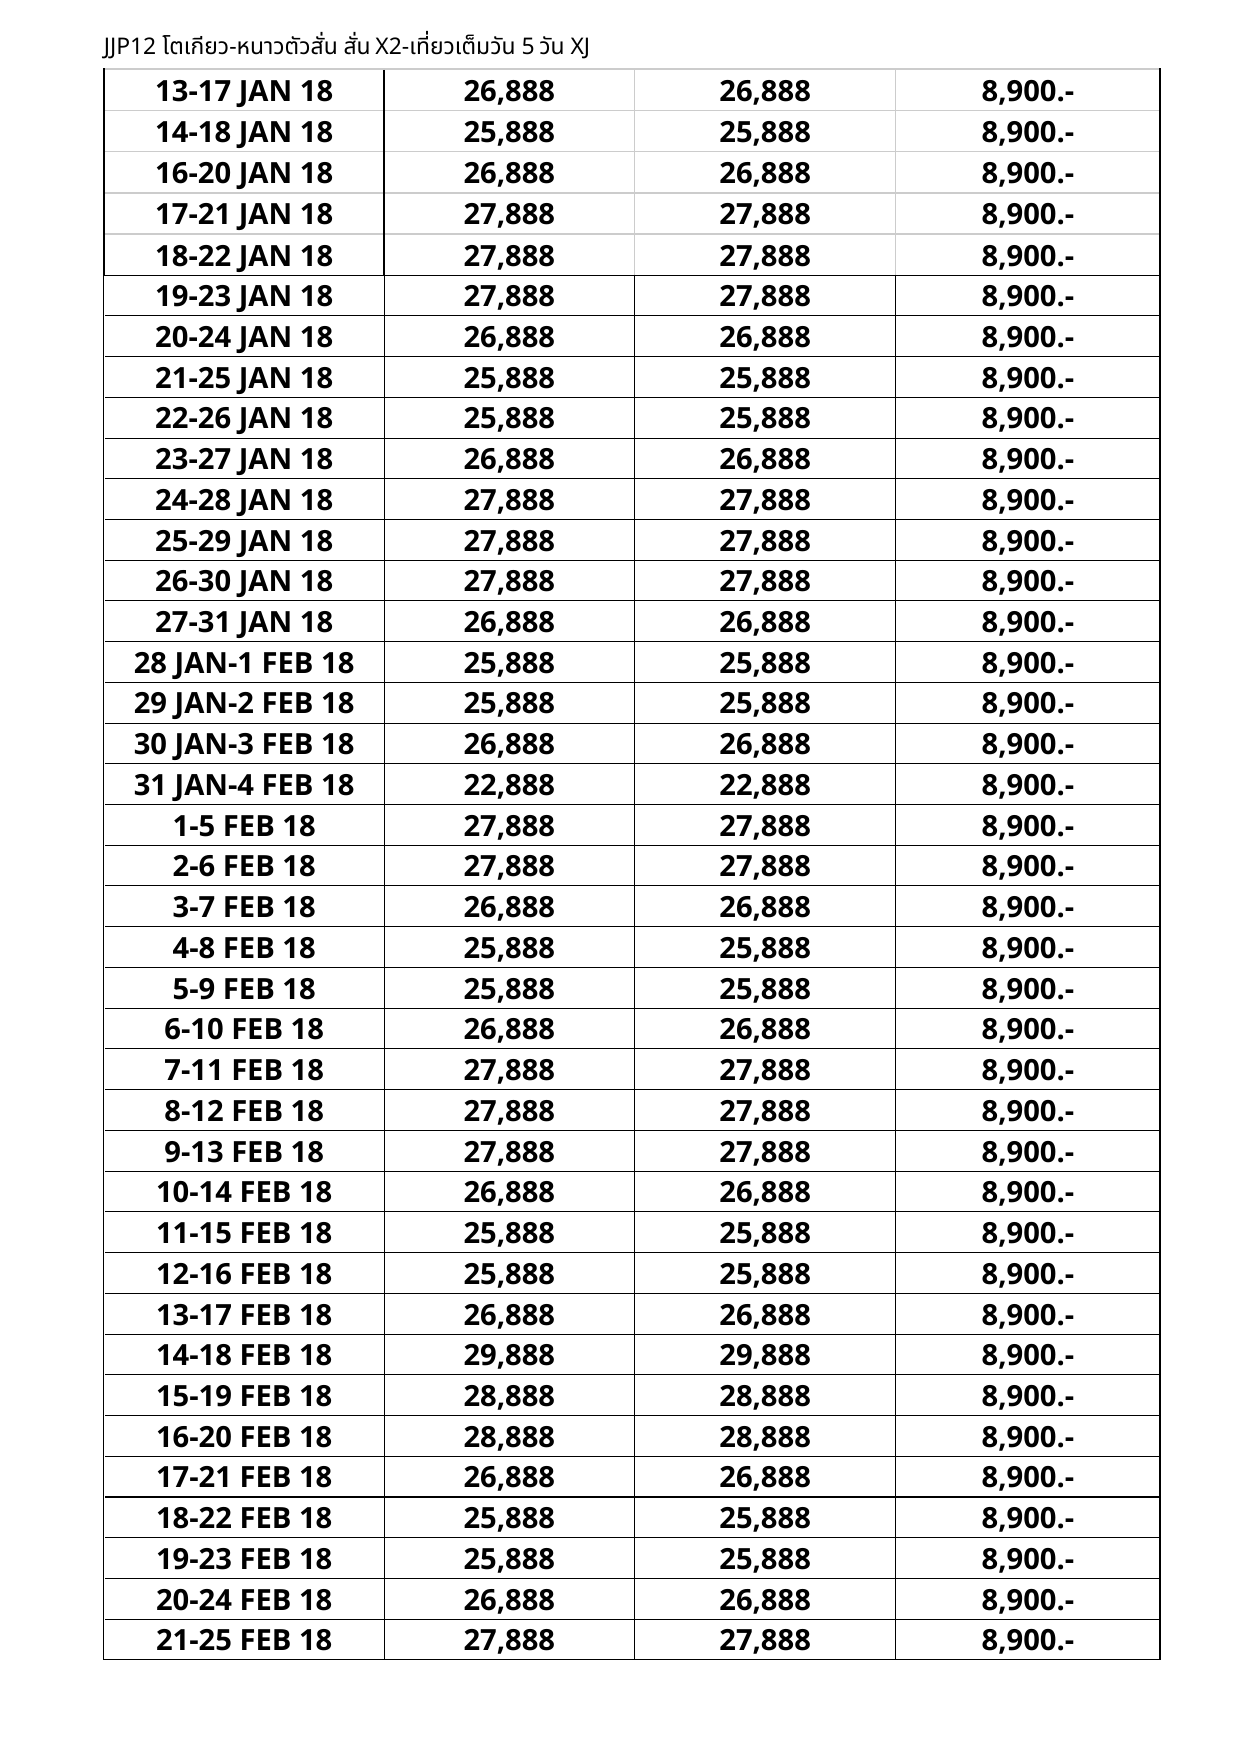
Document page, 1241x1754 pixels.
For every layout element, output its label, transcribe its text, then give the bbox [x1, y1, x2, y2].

table_cell 26,888 [385, 1172, 634, 1211]
table_cell 26,888 [635, 1579, 895, 1618]
table_cell 3-7 FEB 18 [104, 885, 384, 926]
table_cell 25-29 JAN 18 [104, 519, 384, 559]
table_cell 25,888 [635, 1538, 895, 1578]
table_cell 8,900.- [896, 152, 1159, 192]
table_cell 25,888 [385, 927, 634, 967]
table_cell 8-12 FEB 18 [104, 1089, 384, 1130]
table_cell 25,888 [385, 1212, 634, 1252]
table_cell 18-22 FEB 18 [104, 1496, 384, 1537]
table_cell 8,900.- [896, 642, 1159, 682]
table_cell 8,900.- [896, 846, 1159, 885]
table_cell 26,888 [635, 316, 895, 356]
table_cell 27,888 [385, 194, 634, 233]
table_cell 22,888 [385, 764, 634, 804]
table_cell 8,900.- [896, 724, 1159, 763]
table_cell 27,888 [635, 276, 895, 315]
table_cell 14-18 FEB 18 [104, 1334, 384, 1374]
table_cell 27,888 [385, 561, 634, 600]
table_cell 29 JAN-2 FEB 18 [104, 682, 384, 722]
table_cell 28,888 [635, 1416, 895, 1456]
table_cell 8,900.- [896, 1212, 1159, 1252]
table_cell 21-25 JAN 18 [104, 356, 384, 397]
table_cell 30 JAN-3 FEB 18 [104, 723, 384, 763]
table_cell 26,888 [635, 1172, 895, 1211]
table_cell 19-23 JAN 18 [104, 276, 384, 315]
table_cell 25,888 [385, 1498, 634, 1537]
table_cell 23-27 JAN 18 [104, 438, 384, 478]
table_cell 28,888 [385, 1375, 634, 1415]
table_cell 26,888 [635, 439, 895, 478]
table_cell 28 JAN-1 FEB 18 [104, 641, 384, 682]
table_cell 25,888 [635, 357, 895, 397]
table_cell 8,900.- [896, 601, 1159, 641]
table_cell 31 JAN-4 FEB 18 [104, 763, 384, 804]
table_cell 8,900.- [896, 398, 1159, 437]
table_cell 26,888 [385, 152, 634, 192]
table_cell 8,900.- [896, 968, 1159, 1008]
table_cell 8,900.- [896, 1253, 1159, 1293]
table_cell 18-22 JAN 18 [105, 235, 383, 274]
table_cell 8,900.- [896, 1049, 1159, 1089]
table_cell 26,888 [385, 439, 634, 478]
table_cell 25,888 [385, 111, 634, 151]
table_cell 27,888 [635, 1620, 895, 1659]
table_cell 10-14 FEB 18 [104, 1171, 384, 1211]
table_cell 27,888 [635, 1090, 895, 1130]
table_cell 26-30 JAN 18 [104, 560, 384, 600]
table_cell 8,900.- [896, 276, 1159, 315]
table_cell 25,888 [385, 642, 634, 682]
table_cell 8,900.- [896, 520, 1159, 559]
table_cell 8,900.- [896, 1172, 1159, 1211]
table_cell 8,900.- [896, 1009, 1159, 1048]
table_cell 27,888 [635, 235, 895, 274]
table_cell 8,900.- [896, 111, 1159, 151]
table_cell 26,888 [385, 1457, 634, 1496]
table_cell 9-13 FEB 18 [104, 1130, 384, 1171]
table_cell 8,900.- [896, 764, 1159, 804]
table_cell 5-9 FEB 18 [104, 967, 384, 1008]
table_cell 26,888 [635, 601, 895, 641]
table_cell 27,888 [385, 235, 634, 274]
table_cell 8,900.- [896, 70, 1159, 109]
table_cell 2-6 FEB 18 [104, 845, 384, 885]
table_cell 8,900.- [896, 1090, 1159, 1130]
table_cell 27,888 [385, 1620, 634, 1659]
table_cell 28,888 [385, 1416, 634, 1456]
table_cell 25,888 [635, 1212, 895, 1252]
table_cell 25,888 [635, 1253, 895, 1293]
table_cell 26,888 [635, 152, 895, 192]
table_cell 26,888 [385, 724, 634, 763]
table_cell 8,900.- [896, 1579, 1159, 1618]
table_cell 4-8 FEB 18 [104, 926, 384, 967]
table_cell 8,900.- [896, 479, 1159, 519]
table_cell 26,888 [635, 724, 895, 763]
table_cell 27,888 [385, 520, 634, 559]
table_cell 20-24 FEB 18 [104, 1578, 384, 1618]
table_cell 24-28 JAN 18 [104, 478, 384, 519]
table_cell 27,888 [385, 846, 634, 885]
table_cell 17-21 FEB 18 [104, 1456, 384, 1496]
table_cell 8,900.- [896, 1294, 1159, 1333]
table_cell 25,888 [385, 398, 634, 437]
table_cell 20-24 JAN 18 [104, 315, 384, 356]
table_cell 16-20 JAN 18 [105, 152, 383, 192]
table_cell 12-16 FEB 18 [104, 1252, 384, 1293]
table_cell 22,888 [635, 764, 895, 804]
table_cell 11-15 FEB 18 [104, 1211, 384, 1252]
table_cell 27,888 [635, 194, 895, 233]
table_cell 8,900.- [896, 235, 1159, 274]
table_cell 15-19 FEB 18 [104, 1374, 384, 1415]
table_cell 27,888 [635, 520, 895, 559]
table_cell 27-31 JAN 18 [104, 600, 384, 641]
table_cell 25,888 [635, 1498, 895, 1537]
table_cell 8,900.- [896, 886, 1159, 926]
table_cell 26,888 [385, 316, 634, 356]
table_cell 25,888 [385, 1538, 634, 1578]
table_cell 22-26 JAN 18 [104, 397, 384, 437]
table_cell 8,900.- [896, 561, 1159, 600]
table_cell 28,888 [635, 1375, 895, 1415]
table_cell 25,888 [635, 111, 895, 151]
table_cell 29,888 [635, 1335, 895, 1374]
table_cell 25,888 [385, 968, 634, 1008]
table_cell 8,900.- [896, 1538, 1159, 1578]
table_cell 8,900.- [896, 805, 1159, 845]
table_cell 8,900.- [896, 357, 1159, 397]
table_cell 13-17 FEB 18 [104, 1293, 384, 1333]
table_cell 8,900.- [896, 1620, 1159, 1659]
table_cell 26,888 [635, 886, 895, 926]
table_cell 21-25 FEB 18 [104, 1619, 384, 1659]
table_cell 25,888 [385, 683, 634, 722]
table_cell 8,900.- [896, 1335, 1159, 1374]
table_cell 27,888 [635, 1131, 895, 1171]
table_cell 25,888 [635, 968, 895, 1008]
table_cell 8,900.- [896, 927, 1159, 967]
table_cell 27,888 [635, 846, 895, 885]
table_cell 25,888 [635, 398, 895, 437]
table_cell 27,888 [385, 1049, 634, 1089]
table_cell 26,888 [385, 1009, 634, 1048]
table_cell 26,888 [635, 1009, 895, 1048]
table_cell 8,900.- [896, 1416, 1159, 1456]
table_cell 26,888 [635, 70, 895, 109]
table_cell 6-10 FEB 18 [104, 1008, 384, 1048]
table_cell 27,888 [385, 805, 634, 845]
table_cell 27,888 [635, 1049, 895, 1089]
table_cell 8,900.- [896, 439, 1159, 478]
table_cell 16-20 FEB 18 [104, 1415, 384, 1456]
table_cell 27,888 [385, 276, 634, 315]
table_cell 25,888 [385, 357, 634, 397]
table_cell 8,900.- [896, 683, 1159, 722]
table_cell 25,888 [635, 642, 895, 682]
table_cell 26,888 [385, 886, 634, 926]
table_cell 26,888 [385, 70, 634, 109]
table_cell 8,900.- [896, 1131, 1159, 1171]
table_cell 8,900.- [896, 316, 1159, 356]
table_cell 26,888 [385, 1294, 634, 1333]
table_cell 26,888 [385, 1579, 634, 1618]
table_cell 8,900.- [896, 1375, 1159, 1415]
table_cell 27,888 [385, 1090, 634, 1130]
table_cell 17-21 JAN 18 [105, 194, 383, 233]
table_cell 26,888 [385, 601, 634, 641]
table_cell 26,888 [635, 1457, 895, 1496]
table_cell 7-11 FEB 18 [104, 1048, 384, 1089]
table_cell 14-18 JAN 18 [105, 111, 383, 151]
table_cell 13-17 JAN 18 [105, 70, 383, 109]
table_cell 25,888 [635, 927, 895, 967]
table_cell 8,900.- [896, 1457, 1159, 1496]
table_cell 8,900.- [896, 1498, 1159, 1537]
table_cell 8,900.- [896, 194, 1159, 233]
table_cell 27,888 [385, 479, 634, 519]
table_cell 25,888 [385, 1253, 634, 1293]
table_cell 1-5 FEB 18 [104, 804, 384, 845]
table_cell 29,888 [385, 1335, 634, 1374]
table_cell 26,888 [635, 1294, 895, 1333]
table_cell 27,888 [635, 479, 895, 519]
table_cell 27,888 [635, 561, 895, 600]
table_cell 27,888 [385, 1131, 634, 1171]
table_cell 25,888 [635, 683, 895, 722]
table_cell 27,888 [635, 805, 895, 845]
table_cell 19-23 FEB 18 [104, 1537, 384, 1578]
